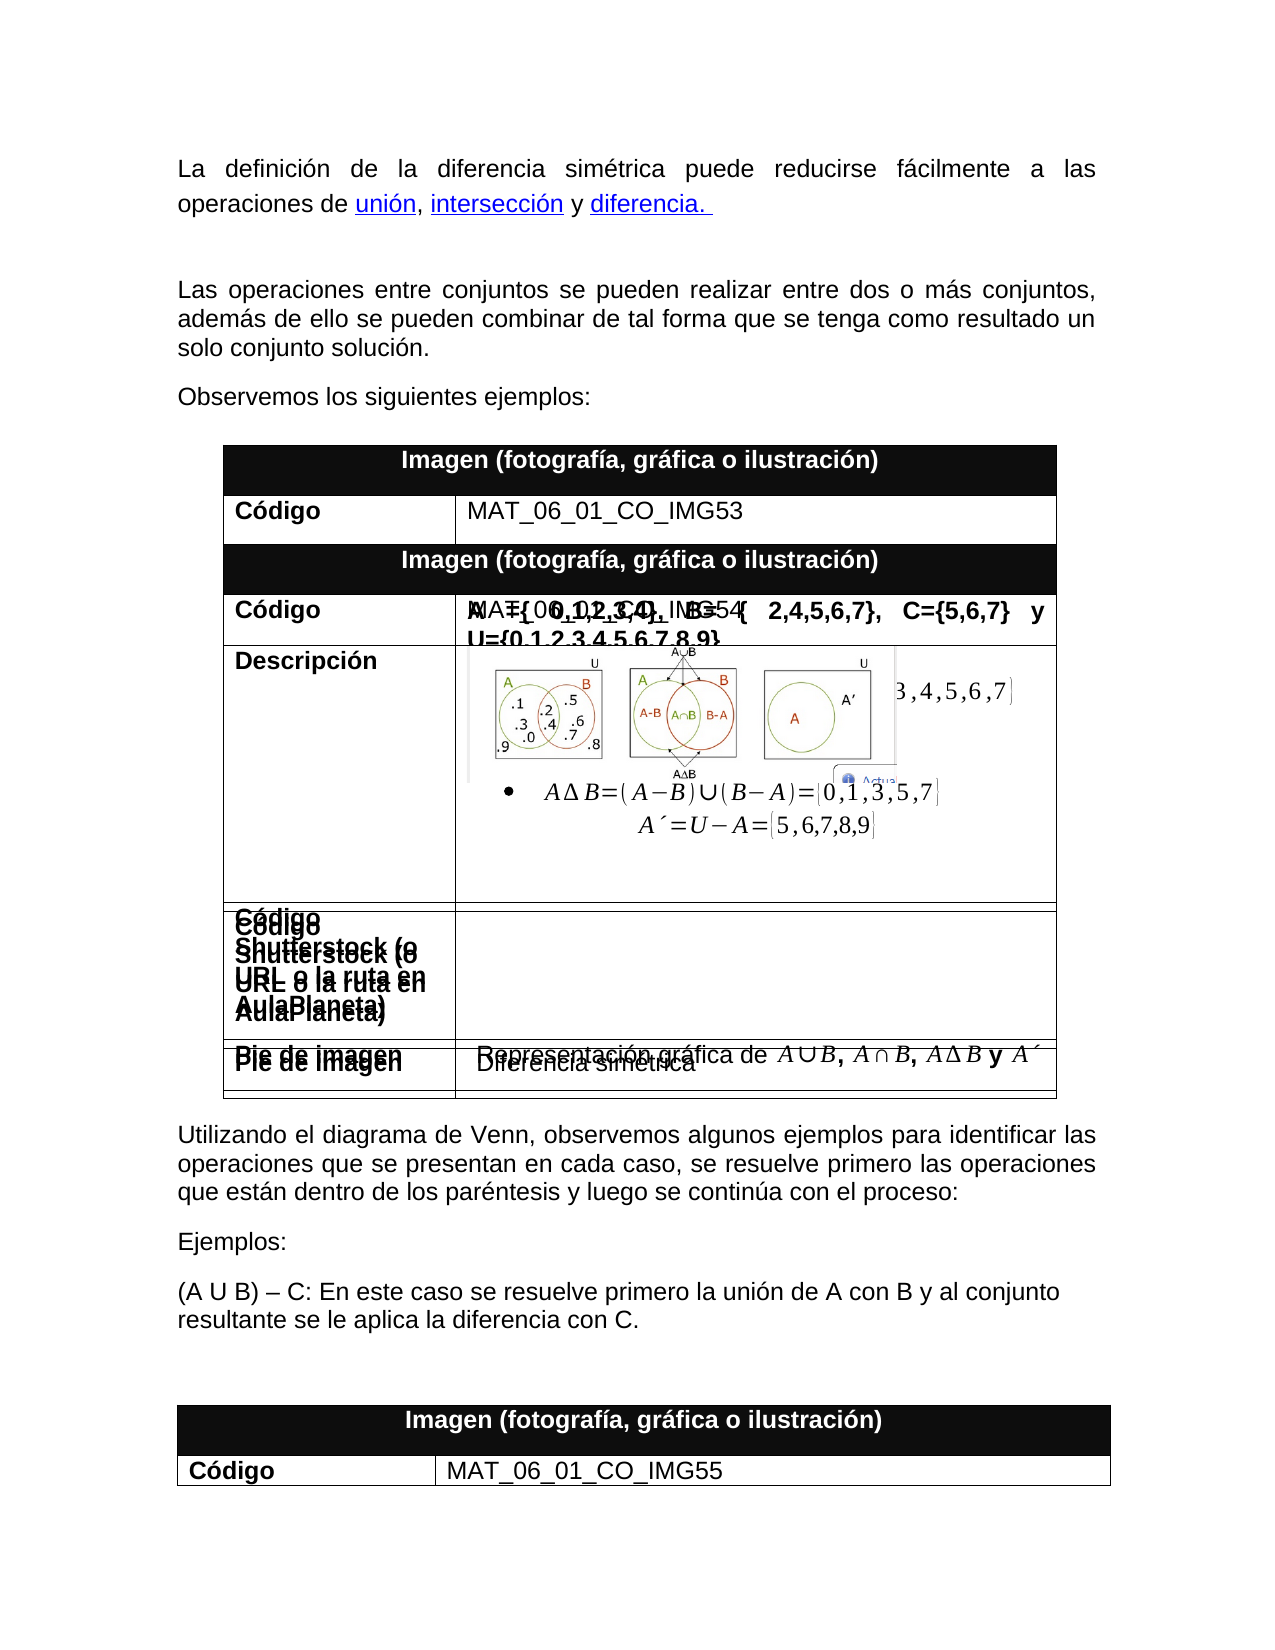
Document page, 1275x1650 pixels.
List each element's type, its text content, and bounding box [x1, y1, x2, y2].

text La definición de la diferencia simétrica puede reducirse fácilmente a las operaciones de unión, intersección y diferencia. [177, 148, 1098, 218]
table_cell Representación gráfica de , , y [456, 1040, 1056, 1090]
table_cell Descripción [224, 646, 455, 902]
table_cell [456, 903, 1056, 1039]
text Observemos los siguientes ejemplos: [177, 382, 1098, 411]
picture [466, 646, 897, 783]
table_cell Pie de imagen [224, 1040, 455, 1090]
table_cell [456, 646, 1056, 902]
table_cell Código [224, 496, 455, 544]
table_cell MAT_06_01_CO_IMG53 [456, 496, 1056, 544]
table_cell Código [224, 595, 455, 645]
text (A U B) – C: En este caso se resuelve primero la unión de A con B y al conjunto resultante se le aplica la diferencia con C. [177, 1277, 1098, 1334]
table_header Imagen (fotografía, gráfica o ilustración) [224, 446, 1056, 495]
text Las operaciones entre conjuntos se pueden realizar entre dos o más conjuntos, además de ello se pueden combinar de tal forma que se tenga como resultado un solo conjunto solución. [177, 275, 1098, 362]
table_cell Código Shutterstock (o URL o la ruta en AulaPlaneta) [224, 903, 455, 1039]
table_header Imagen (fotografía, gráfica o ilustración) [178, 1406, 1110, 1455]
text Ejemplos: [177, 1227, 1098, 1256]
table_cell Código [178, 1456, 435, 1485]
table_cell MAT_06_01_CO_IMG54 [456, 595, 1056, 645]
table_cell MAT_06_01_CO_IMG55 [436, 1456, 1110, 1485]
table_header Imagen (fotografía, gráfica o ilustración) [224, 545, 1056, 594]
text Utilizando el diagrama de Venn, observemos algunos ejemplos para identificar las operaciones que se presentan en cada caso, se resuelve primero las operaciones que están dentro de los paréntesis y luego se continúa con el proceso: [177, 1077, 1098, 1206]
